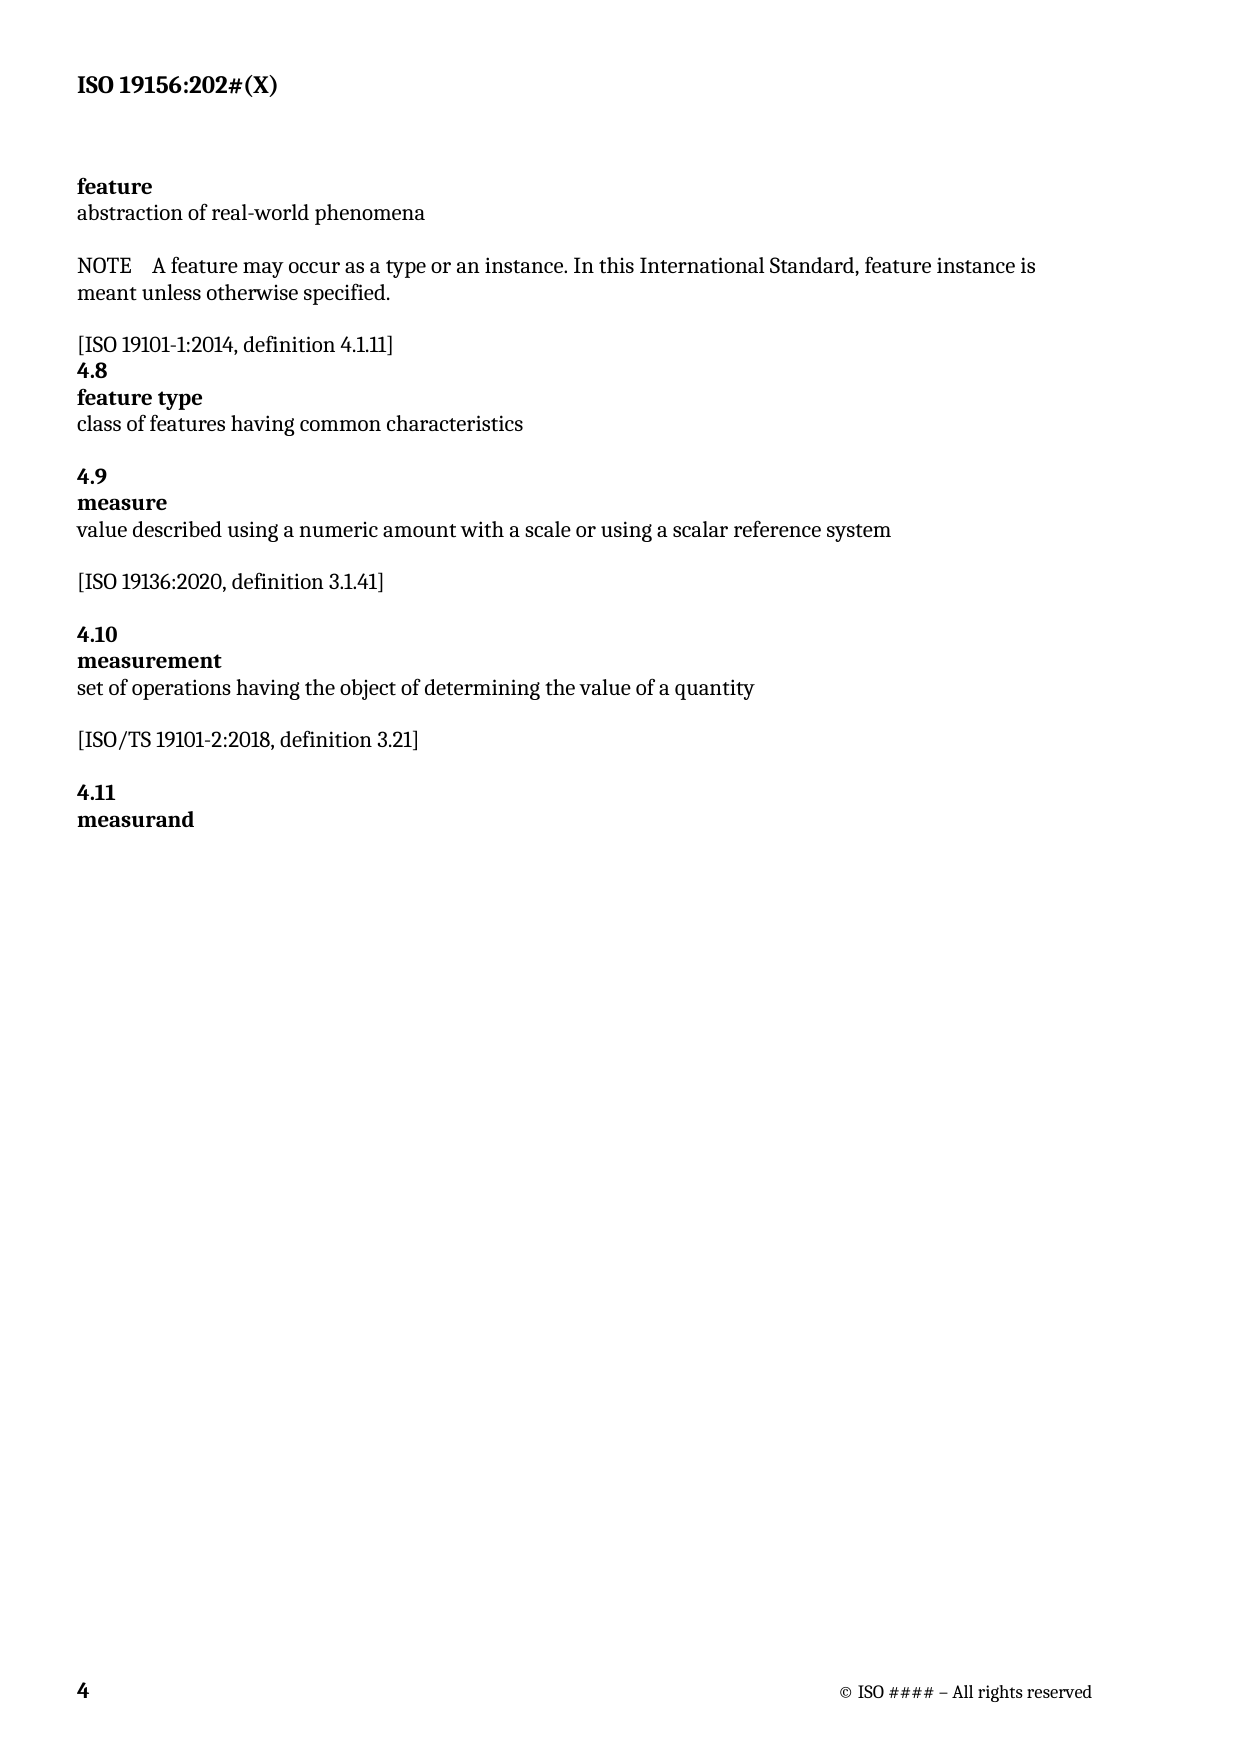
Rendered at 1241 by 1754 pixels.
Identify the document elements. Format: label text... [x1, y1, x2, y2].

text [ISO 19136:2020, definition 3.1.41] [77, 569, 1092, 596]
text NOTE A feature may occur as a type or an instance. In this International Standard, feature instance is meant unless otherwise specified. [77, 253, 1092, 306]
text measurand [77, 806, 1092, 833]
text 4.10 [77, 622, 1092, 648]
text measurement [77, 648, 1092, 674]
text class of features having common characteristics [77, 411, 1092, 437]
text 4.9 [77, 464, 1092, 490]
text [ISO 19101-1:2014, definition 4.1.11] [77, 332, 1092, 358]
text measure [77, 490, 1092, 516]
text feature type [77, 385, 1092, 411]
text 4.11 [77, 780, 1092, 806]
text set of operations having the object of determining the value of a quantity [77, 674, 1092, 701]
text value described using a numeric amount with a scale or using a scalar reference system [77, 516, 1092, 543]
text [ISO/TS 19101-2:2018, definition 3.21] [77, 727, 1092, 754]
text abstraction of real-world phenomena [77, 200, 1092, 227]
text 4.8 [77, 358, 1092, 385]
text feature [77, 174, 1092, 200]
